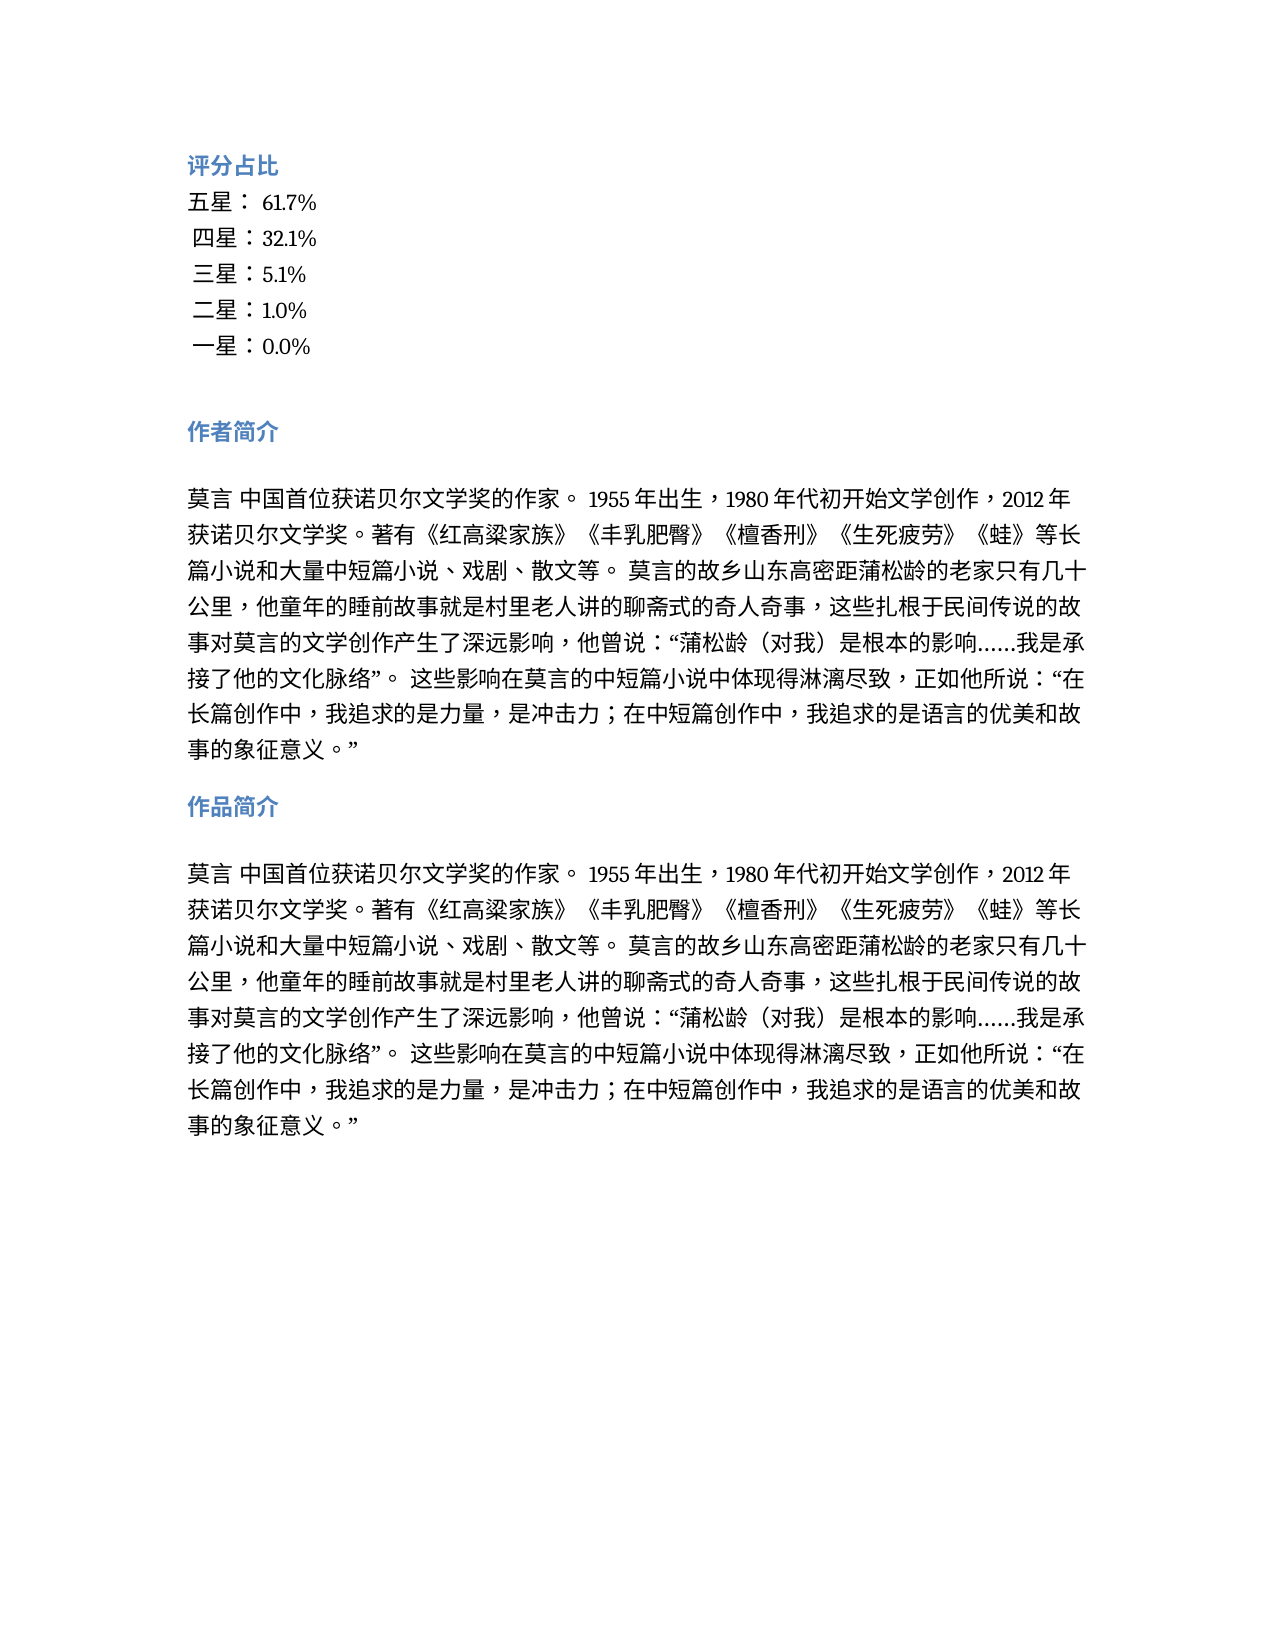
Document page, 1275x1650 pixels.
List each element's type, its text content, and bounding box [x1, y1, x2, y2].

text 莫言 中国首位获诺贝尔文学奖的作家。 1955年出生，1980年代初开始文学创作，2012年获诺贝尔文学奖。著有《红高粱家族》《丰乳肥臀》《檀香刑》《生死疲劳》《蛙》等长篇小说和大量中短篇小说、戏剧、散文等。 莫言的故乡山东高密距蒲松龄的老家只有几十公里，他童年的睡前故事就是村里老人讲的聊斋式的奇人奇事，这些扎根于民间传说的故事对莫言的文学创作产生了深远影响，他曾说：“蒲松龄（对我）是根本的影响……我是承接了他的文化脉络”。 这些影响在莫言的中短篇小说中体现得淋漓尽致，正如他所说：“在长篇创作中，我追求的是力量，是冲击力；在中短篇创作中，我追求的是语言的优美和故事的象征意义。” [187, 452, 1087, 766]
subtitle 作品简介 [187, 791, 1087, 822]
subtitle 作者简介 [187, 416, 1087, 447]
text 莫言 中国首位获诺贝尔文学奖的作家。 1955年出生，1980年代初开始文学创作，2012年获诺贝尔文学奖。著有《红高粱家族》《丰乳肥臀》《檀香刑》《生死疲劳》《蛙》等长篇小说和大量中短篇小说、戏剧、散文等。 莫言的故乡山东高密距蒲松龄的老家只有几十公里，他童年的睡前故事就是村里老人讲的聊斋式的奇人奇事，这些扎根于民间传说的故事对莫言的文学创作产生了深远影响，他曾说：“蒲松龄（对我）是根本的影响……我是承接了他的文化脉络”。 这些影响在莫言的中短篇小说中体现得淋漓尽致，正如他所说：“在长篇创作中，我追求的是力量，是冲击力；在中短篇创作中，我追求的是语言的优美和故事的象征意义。” [187, 827, 1087, 1141]
subtitle 评分占比 [187, 150, 1087, 181]
text 五星： 61.7% 四星： 32.1% 三星： 5.1% 二星： 1.0% 一星： 0.0% [187, 186, 1087, 391]
